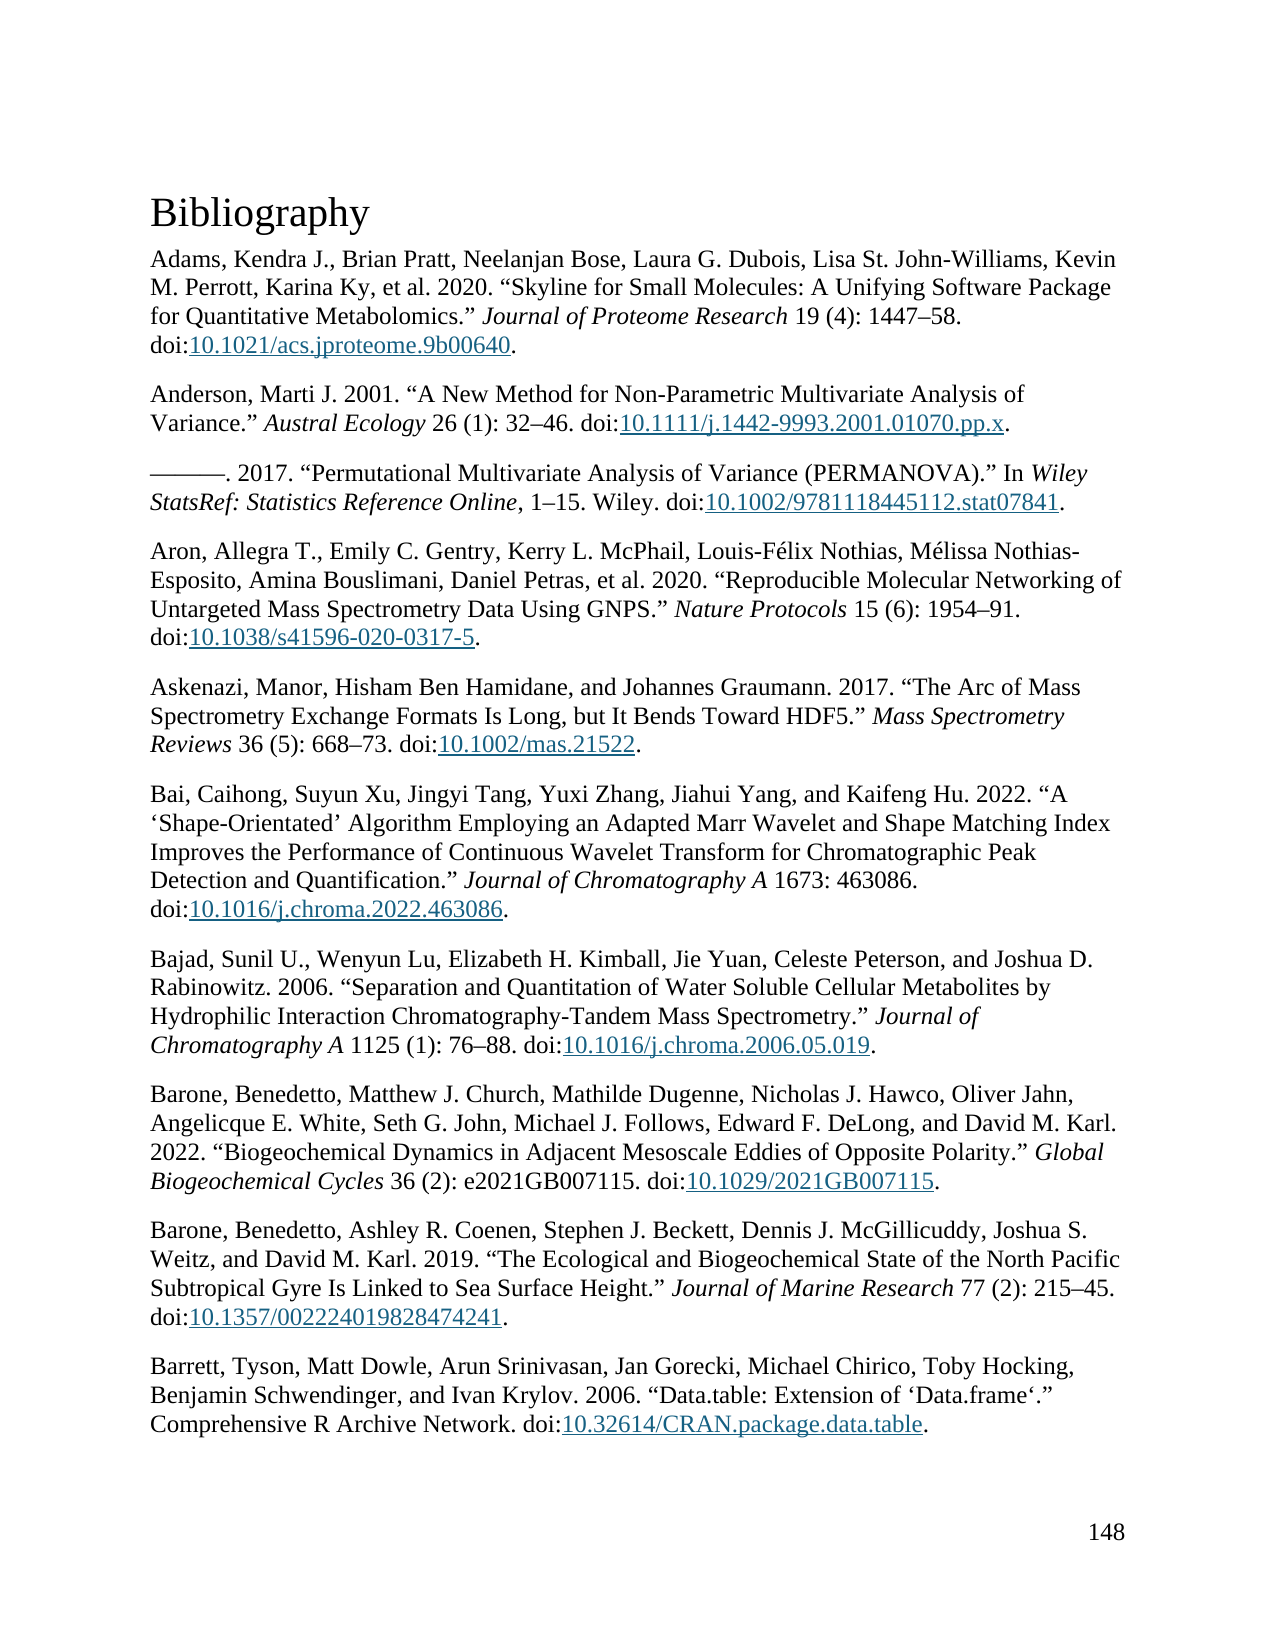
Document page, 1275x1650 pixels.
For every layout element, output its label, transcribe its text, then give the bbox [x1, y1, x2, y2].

text Askenazi, Manor, Hisham Ben Hamidane, and Johannes Graumann. 2017. “The Arc of Mass Spectrometry Exchange Formats Is Long, but It Bends Toward HDF5.” Mass Spectrometry Reviews 36 (5): 668–73. doi:10.1002/mas.21522. [150, 672, 1125, 758]
text Aron, Allegra T., Emily C. Gentry, Kerry L. McPhail, Louis-Félix Nothias, Mélissa Nothias-Esposito, Amina Bouslimani, Daniel Petras, et al. 2020. “Reproducible Molecular Networking of Untargeted Mass Spectrometry Data Using GNPS.” Nature Protocols 15 (6): 1954–91. doi:10.1038/s41596-020-0317-5. [150, 536, 1125, 651]
text Bai, Caihong, Suyun Xu, Jingyi Tang, Yuxi Zhang, Jiahui Yang, and Kaifeng Hu. 2022. “A ‘Shape-Orientated’ Algorithm Employing an Adapted Marr Wavelet and Shape Matching Index Improves the Performance of Continuous Wavelet Transform for Chromatographic Peak Detection and Quantification.” Journal of Chromatography A 1673: 463086. doi:10.1016/j.chroma.2022.463086. [150, 779, 1125, 923]
text Bajad, Sunil U., Wenyun Lu, Elizabeth H. Kimball, Jie Yuan, Celeste Peterson, and Joshua D. Rabinowitz. 2006. “Separation and Quantitation of Water Soluble Cellular Metabolites by Hydrophilic Interaction Chromatography-Tandem Mass Spectrometry.” Journal of Chromatography A 1125 (1): 76–88. doi:10.1016/j.chroma.2006.05.019. [150, 944, 1125, 1059]
text Adams, Kendra J., Brian Pratt, Neelanjan Bose, Laura G. Dubois, Lisa St. John-Williams, Kevin M. Perrott, Karina Ky, et al. 2020. “Skyline for Small Molecules: A Unifying Software Package for Quantitative Metabolomics.” Journal of Proteome Research 19 (4): 1447–58. doi:10.1021/acs.jproteome.9b00640. [150, 244, 1125, 359]
subtitle Bibliography [150, 187, 1125, 235]
text Anderson, Marti J. 2001. “A New Method for Non-Parametric Multivariate Analysis of Variance.” Austral Ecology 26 (1): 32–46. doi:10.1111/j.1442-9993.2001.01070.pp.x. [150, 379, 1125, 437]
text ———. 2017. “Permutational Multivariate Analysis of Variance (PERMANOVA).” In Wiley StatsRef: Statistics Reference Online, 1–15. Wiley. doi:10.1002/9781118445112.stat07841. [150, 458, 1125, 515]
text Barone, Benedetto, Matthew J. Church, Mathilde Dugenne, Nicholas J. Hawco, Oliver Jahn, Angelicque E. White, Seth G. John, Michael J. Follows, Edward F. DeLong, and David M. Karl. 2022. “Biogeochemical Dynamics in Adjacent Mesoscale Eddies of Opposite Polarity.” Global Biogeochemical Cycles 36 (2): e2021GB007115. doi:10.1029/2021GB007115. [150, 1079, 1125, 1194]
text Barrett, Tyson, Matt Dowle, Arun Srinivasan, Jan Gorecki, Michael Chirico, Toby Hocking, Benjamin Schwendinger, and Ivan Krylov. 2006. “Data.table: Extension of ‘Data.frame‘.” Comprehensive R Archive Network. doi:10.32614/CRAN.package.data.table. [150, 1351, 1125, 1437]
text Barone, Benedetto, Ashley R. Coenen, Stephen J. Beckett, Dennis J. McGillicuddy, Joshua S. Weitz, and David M. Karl. 2019. “The Ecological and Biogeochemical State of the North Pacific Subtropical Gyre Is Linked to Sea Surface Height.” Journal of Marine Research 77 (2): 215–45. doi:10.1357/002224019828474241. [150, 1215, 1125, 1330]
